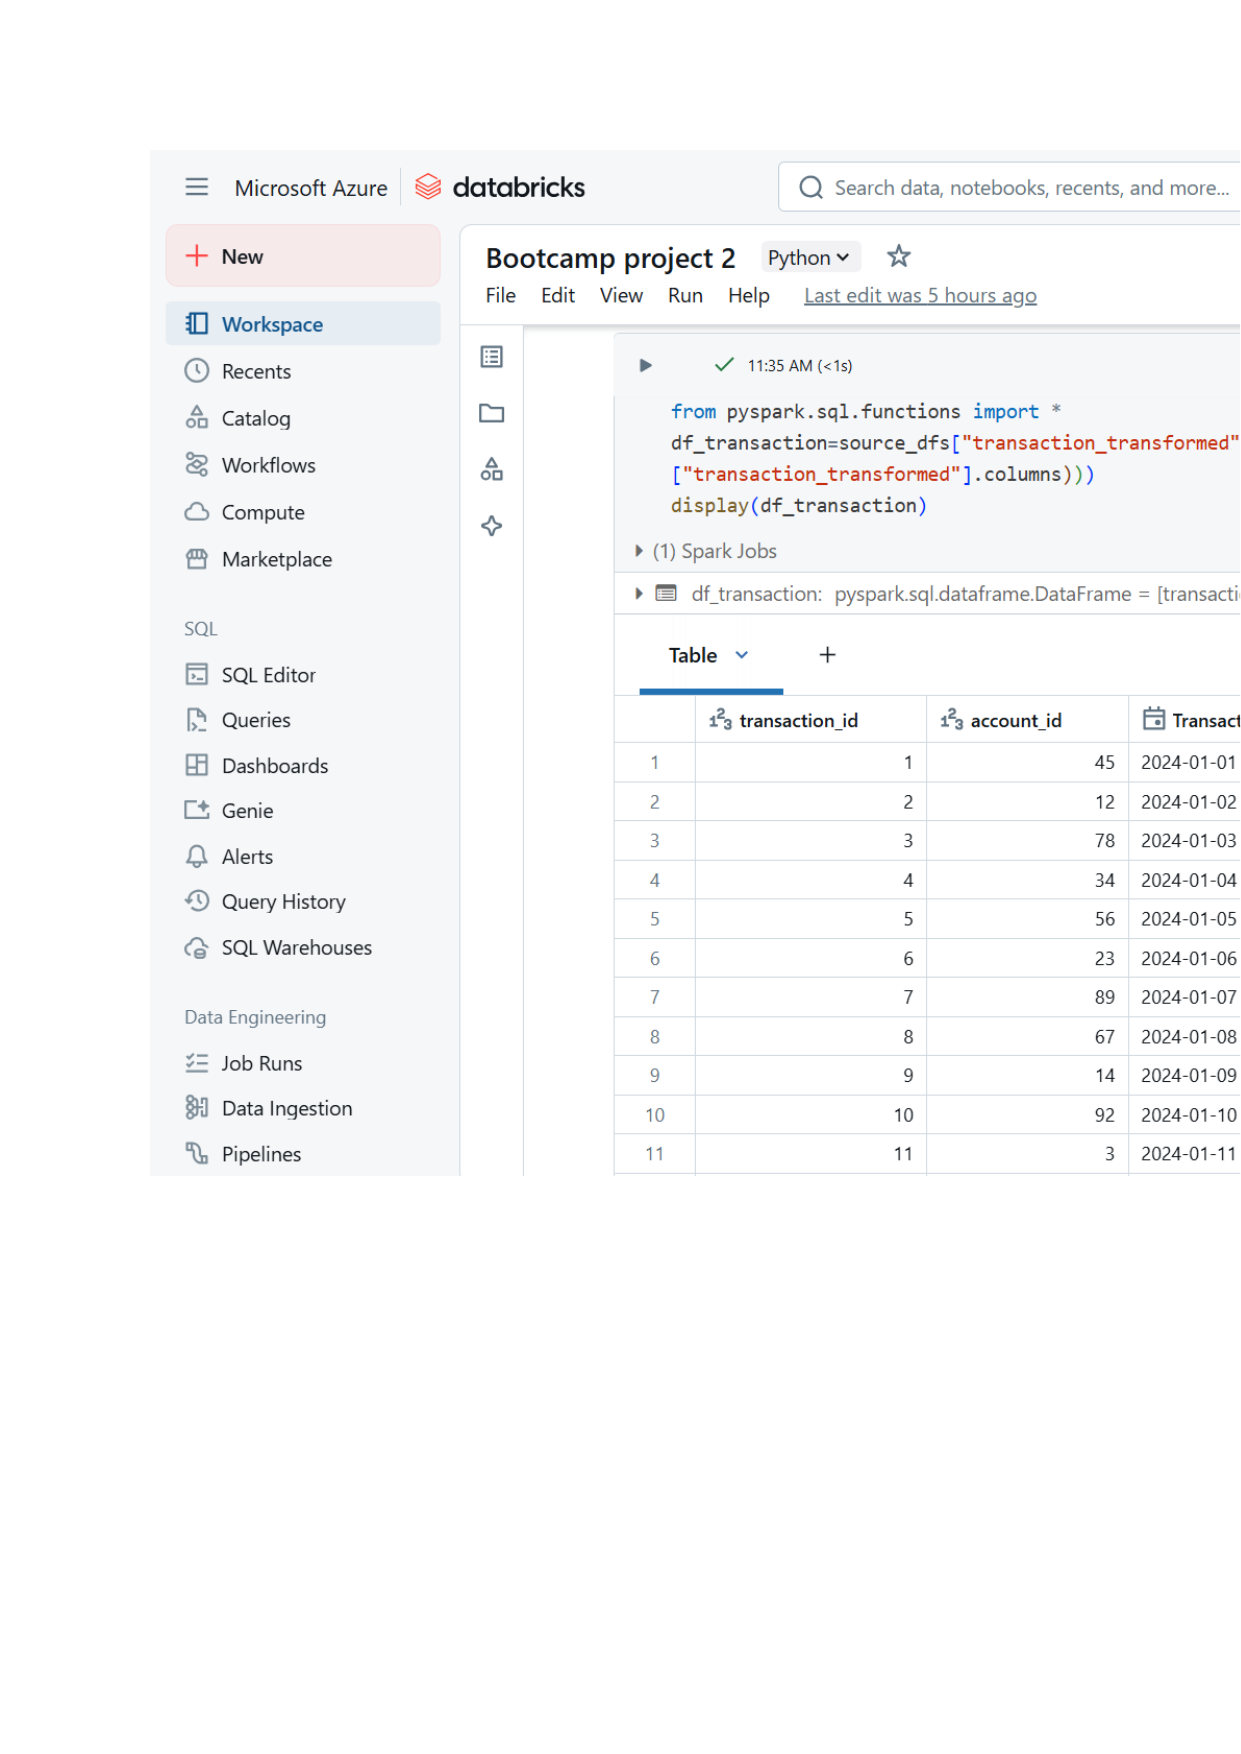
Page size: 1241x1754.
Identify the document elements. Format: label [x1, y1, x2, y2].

picture [150, 150, 1241, 1176]
